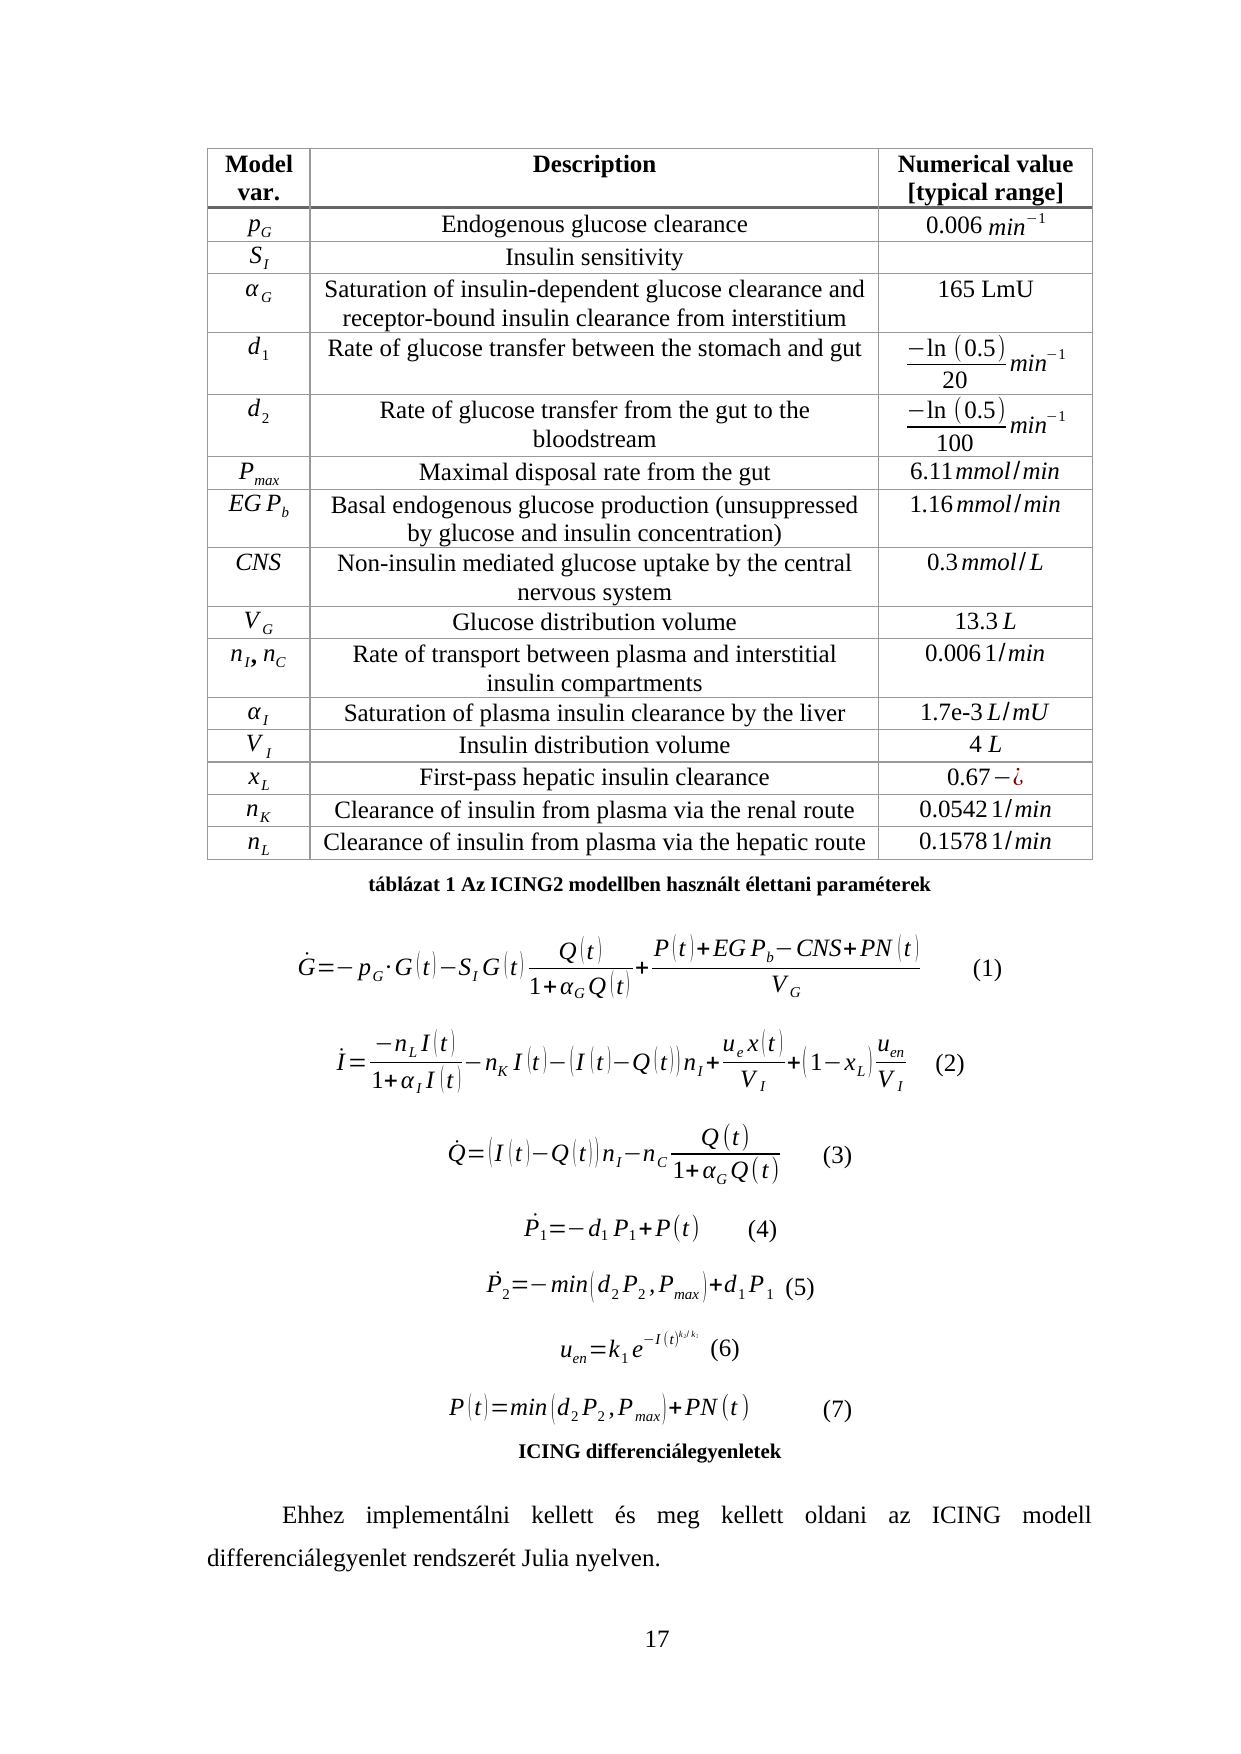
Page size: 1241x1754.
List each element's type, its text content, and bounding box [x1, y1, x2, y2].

table_cell [208, 827, 309, 859]
table_cell [879, 730, 1092, 761]
table_cell [208, 548, 309, 606]
table_cell Rate of transport between plasma and interstitial insulin compartments [311, 639, 878, 697]
text ICING differenciálegyenletek [207, 1439, 1092, 1463]
table_cell Endogenous glucose clearance [311, 209, 878, 241]
table_header Numerical value [typical range] [879, 149, 1092, 206]
table_cell Saturation of plasma insulin clearance by the liver [311, 698, 878, 729]
text táblázat 1 Az ICING2 modellben használt élettani paraméterek [207, 872, 1092, 896]
table_cell [879, 827, 1092, 859]
table_header Model var. [208, 149, 309, 206]
table_cell [879, 395, 1092, 456]
table_cell [208, 795, 309, 826]
table_cell [208, 333, 309, 394]
table_cell [208, 209, 309, 241]
table_cell 165 LmU [879, 274, 1092, 332]
table_cell [879, 763, 1092, 794]
table_cell Clearance of insulin from plasma via the renal route [311, 795, 878, 826]
table_cell [879, 639, 1092, 697]
table_cell Rate of glucose transfer from the gut to the bloodstream [311, 395, 878, 456]
table_header Description [311, 149, 878, 206]
table_cell Insulin distribution volume [311, 730, 878, 761]
table_cell Clearance of insulin from plasma via the hepatic route [311, 827, 878, 859]
table_cell [208, 242, 309, 273]
table_cell , [208, 639, 309, 697]
table_cell [879, 698, 1092, 729]
table_cell Insulin sensitivity [311, 242, 878, 273]
table_cell Basal endogenous glucose production (unsuppressed by glucose and insulin concentration) [311, 490, 878, 547]
table_cell 0.006 [879, 209, 1092, 241]
table_cell [879, 242, 1092, 273]
table_cell [879, 607, 1092, 638]
table_cell [879, 457, 1092, 489]
table_cell Maximal disposal rate from the gut [311, 457, 878, 489]
table_cell Rate of glucose transfer between the stomach and gut [311, 333, 878, 394]
table_cell First-pass hepatic insulin clearance [311, 763, 878, 794]
table_cell [208, 457, 309, 489]
table_cell [208, 698, 309, 729]
table_cell Glucose distribution volume [311, 607, 878, 638]
text Ehhez implementálni kellett és meg kellett oldani az ICING modell differenciálegyenlet rendszerét Julia nyelven. [207, 1500, 1092, 1572]
table_cell Non-insulin mediated glucose uptake by the central nervous system [311, 548, 878, 606]
table_cell [208, 763, 309, 794]
table_cell [208, 395, 309, 456]
table_cell Saturation of insulin-dependent glucose clearance and receptor-bound insulin clearance from interstitium [311, 274, 878, 332]
table_cell [208, 490, 309, 547]
table_cell [208, 730, 309, 761]
table_cell [879, 333, 1092, 394]
table_cell [208, 607, 309, 638]
table_cell [879, 795, 1092, 826]
table_cell [879, 548, 1092, 606]
table_cell [208, 274, 309, 332]
table_cell [879, 490, 1092, 547]
